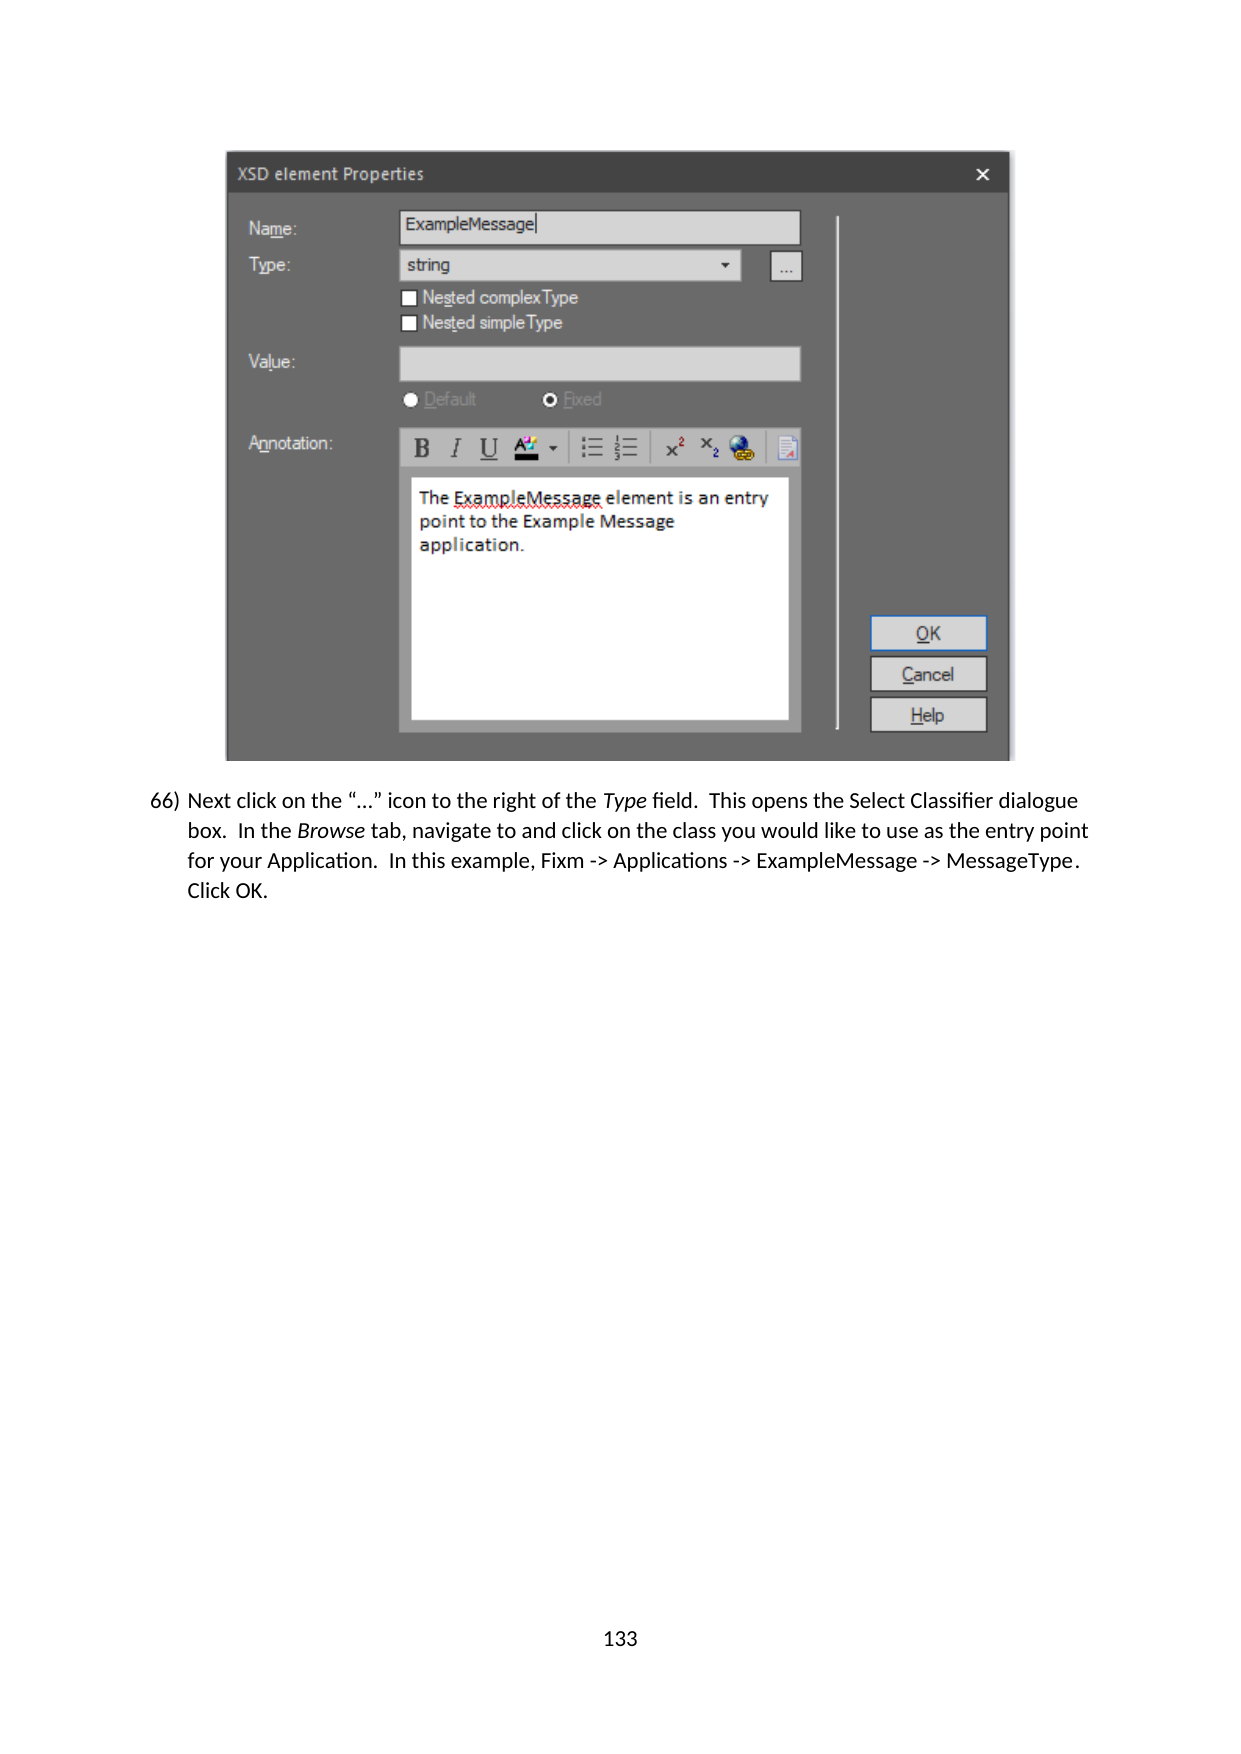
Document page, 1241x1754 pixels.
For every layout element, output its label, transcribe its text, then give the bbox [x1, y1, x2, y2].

picture [224, 150, 1016, 761]
list Next click on the “…” icon to the right of the Type field. This opens the Select Classifier dialogue box. In the Browse tab, navigate to and click on the class you would like to use as the entry point for your Application. In this example, Fixm -> Applications -> ExampleMessage -> MessageType. Click OK. [150, 786, 1090, 905]
